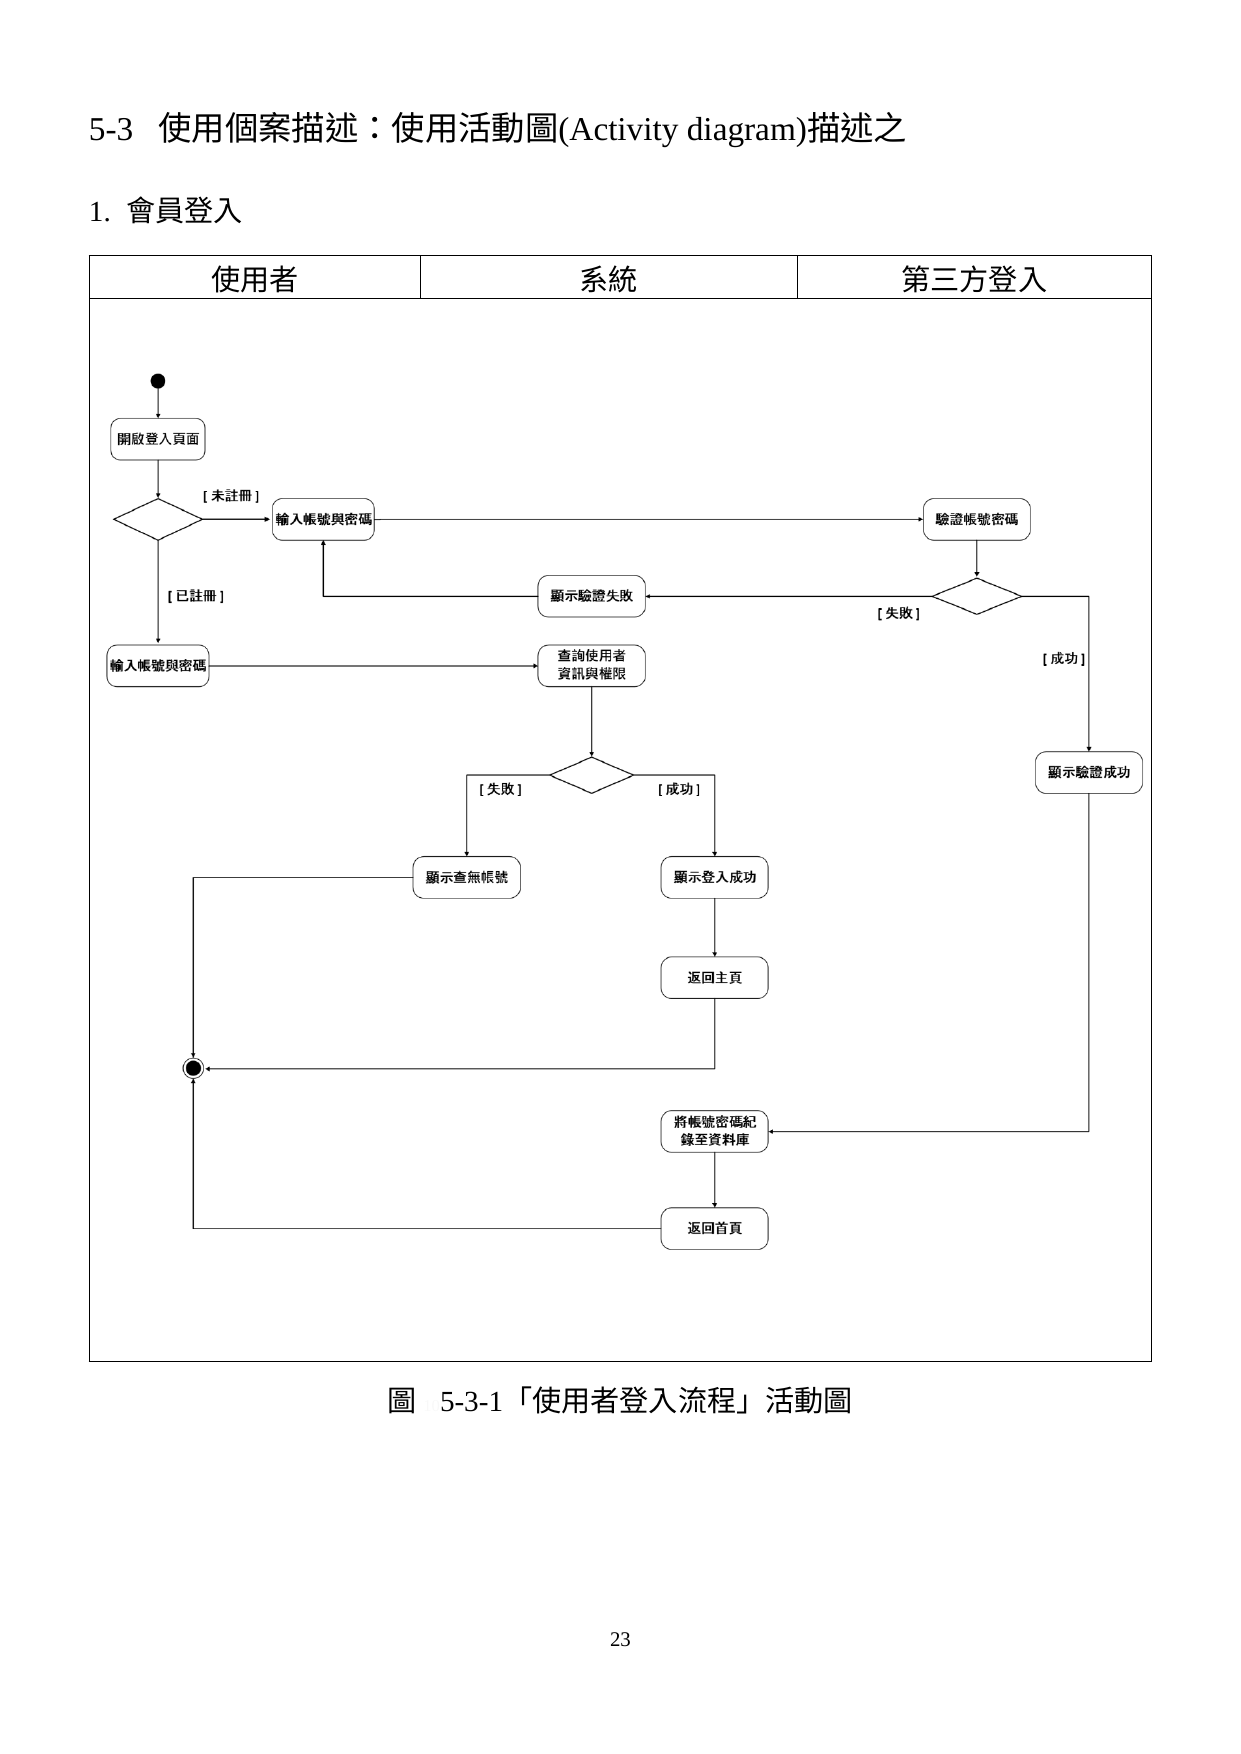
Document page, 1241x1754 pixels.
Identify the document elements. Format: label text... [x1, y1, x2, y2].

picture [100, 371, 1145, 1252]
table_cell [90, 299, 1151, 1361]
text 圖 105-3-1「使用者登入流程」活動圖 [89, 1362, 1152, 1437]
text 5-3 使用個案描述：使用活動圖(Activity diagram)描述之 [89, 89, 1152, 164]
table_header 第三方登入 [798, 256, 1151, 298]
table_header 使用者 [90, 256, 420, 298]
list 會員登入 [89, 188, 1152, 230]
table_header 系統 [421, 256, 797, 298]
